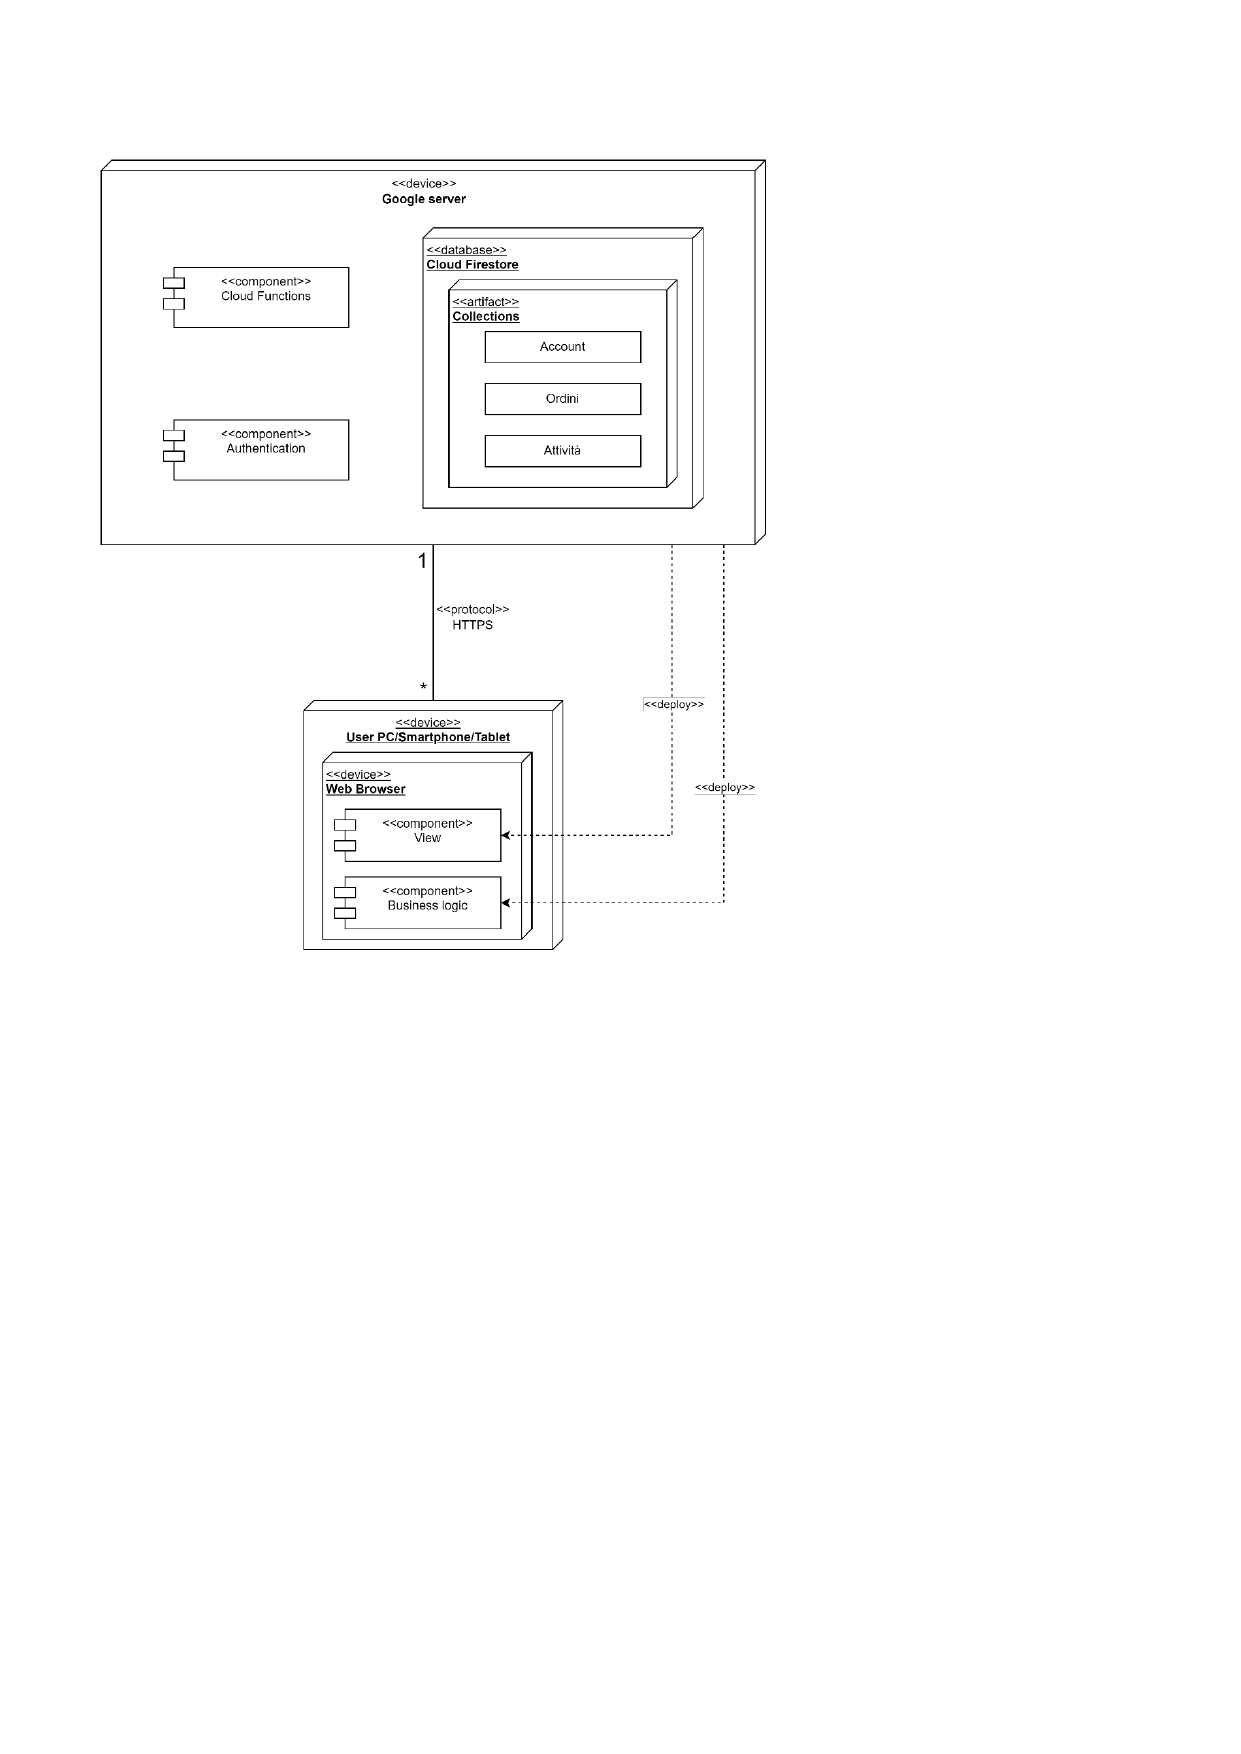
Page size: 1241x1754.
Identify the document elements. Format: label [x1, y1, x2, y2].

picture [90, 150, 776, 982]
